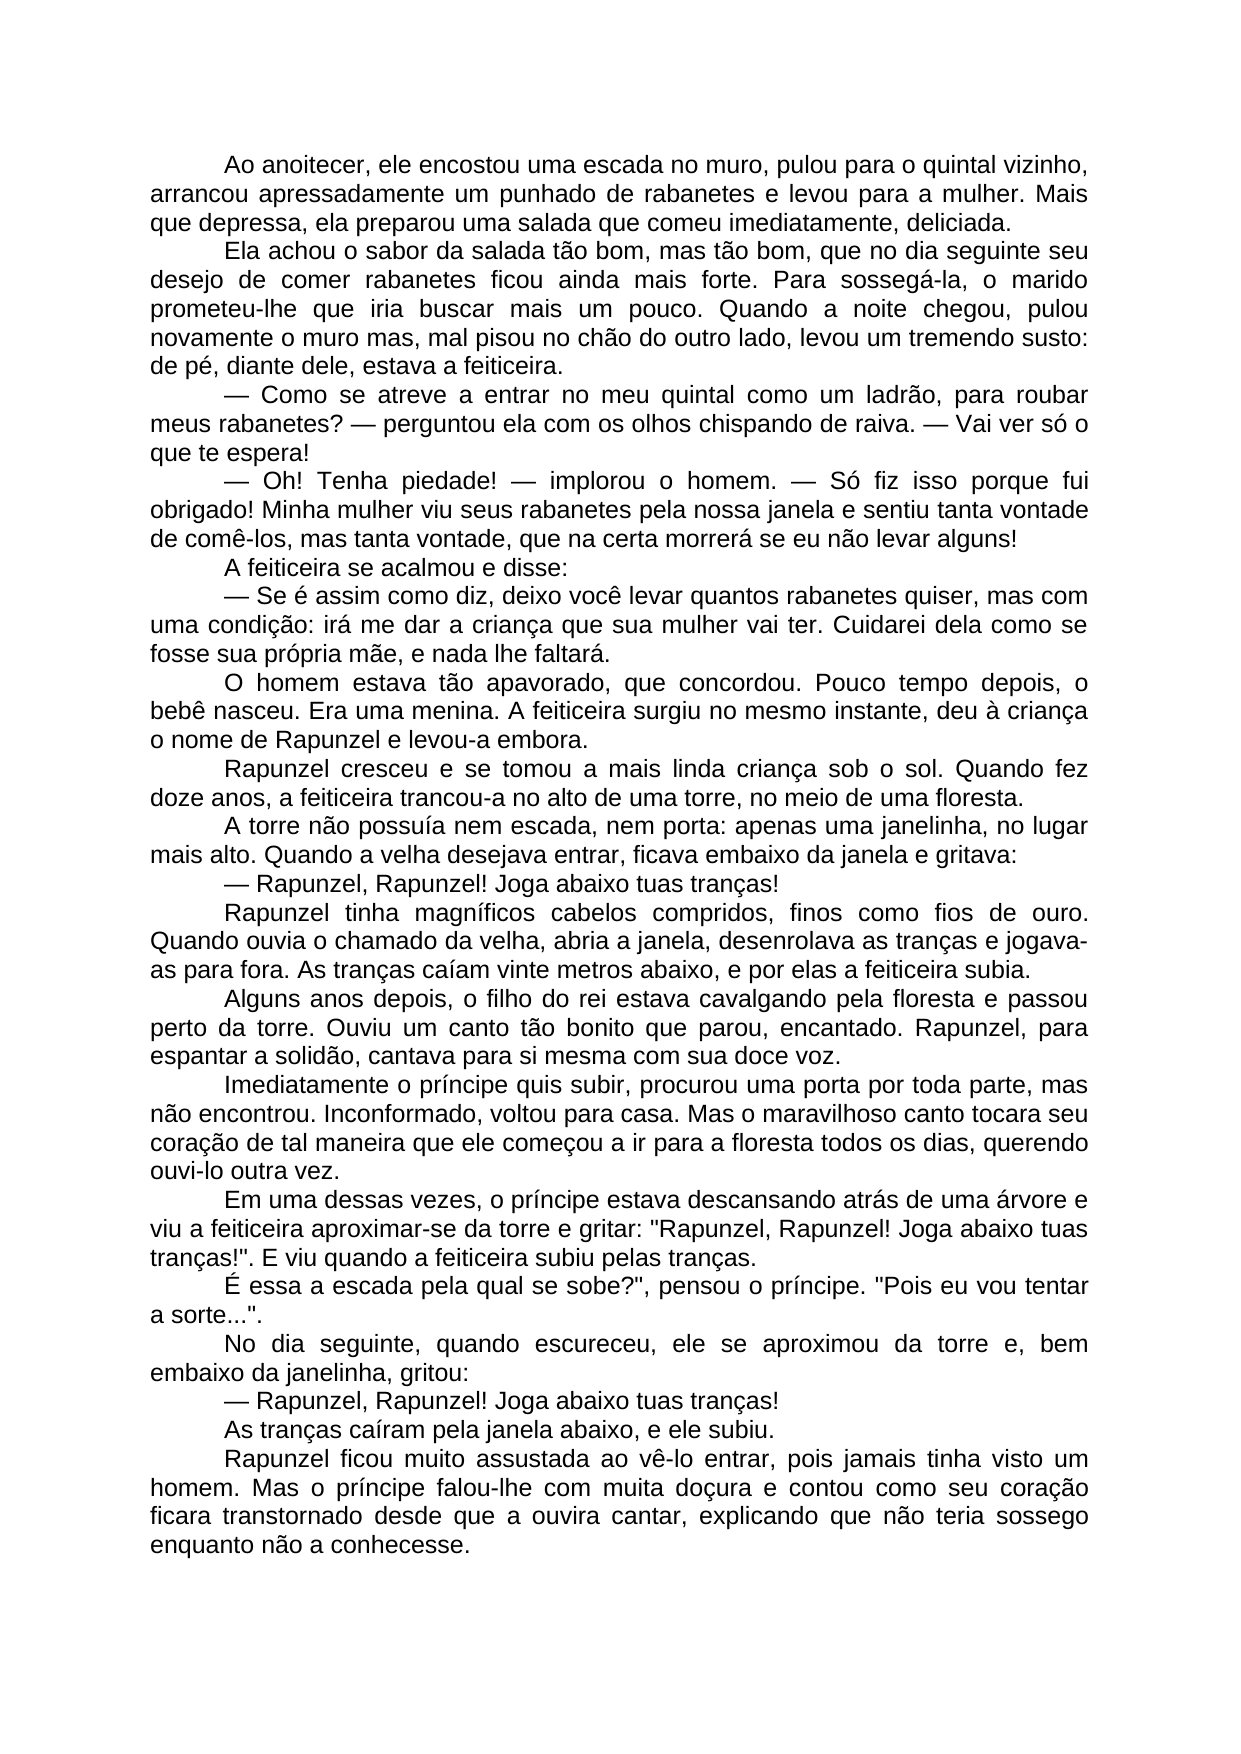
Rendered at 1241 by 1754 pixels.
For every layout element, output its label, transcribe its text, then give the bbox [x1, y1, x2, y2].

text Rapunzel tinha magníficos cabelos compridos, finos como fios de ouro. Quando ouvia o chamado da velha, abria a janela, desenrolava as tranças e jogava-as para fora. As tranças caíam vinte metros abaixo, e por elas a feiticeira subia. [150, 897, 1090, 984]
text No dia seguinte, quando escureceu, ele se aproximou da torre e, bem embaixo da janelinha, gritou: [150, 1329, 1090, 1386]
text Imediatamente o príncipe quis subir, procurou uma porta por toda parte, mas não encontrou. Inconformado, voltou para casa. Mas o maravilhoso canto tocara seu coração de tal maneira que ele começou a ir para a floresta todos os dias, querendo ouvi-lo outra vez. [150, 1070, 1090, 1185]
text — Como se atreve a entrar no meu quintal como um ladrão, para roubar meus rabanetes? — perguntou ela com os olhos chispando de raiva. — Vai ver só o que te espera! [150, 380, 1090, 466]
text — Rapunzel, Rapunzel! Joga abaixo tuas tranças! [150, 1386, 1090, 1415]
text Rapunzel cresceu e se tomou a mais linda criança sob o sol. Quando fez doze anos, a feiticeira trancou-a no alto de uma torre, no meio de uma floresta. [150, 754, 1090, 811]
text Alguns anos depois, o filho do rei estava cavalgando pela floresta e passou perto da torre. Ouviu um canto tão bonito que parou, encantado. Rapunzel, para espantar a solidão, cantava para si mesma com sua doce voz. [150, 984, 1090, 1070]
text A torre não possuía nem escada, nem porta: apenas uma janelinha, no lugar mais alto. Quando a velha desejava entrar, ficava embaixo da janela e gritava: [150, 811, 1090, 869]
text O homem estava tão apavorado, que concordou. Pouco tempo depois, o bebê nasceu. Era uma menina. A feiticeira surgiu no mesmo instante, deu à criança o nome de Rapunzel e levou-a embora. [150, 667, 1090, 754]
text Ao anoitecer, ele encostou uma escada no muro, pulou para o quintal vizinho, arrancou apressadamente um punhado de rabanetes e levou para a mulher. Mais que depressa, ela preparou uma salada que comeu imediatamente, deliciada. [150, 150, 1090, 236]
text Rapunzel ficou muito assustada ao vê-lo entrar, pois jamais tinha visto um homem. Mas o príncipe falou-lhe com muita doçura e contou como seu coração ficara transtornado desde que a ouvira cantar, explicando que não teria sossego enquanto não a conhecesse. [150, 1444, 1090, 1559]
text — Se é assim como diz, deixo você levar quantos rabanetes quiser, mas com uma condição: irá me dar a criança que sua mulher vai ter. Cuidarei dela como se fosse sua própria mãe, e nada lhe faltará. [150, 581, 1090, 667]
text — Rapunzel, Rapunzel! Joga abaixo tuas tranças! [150, 869, 1090, 897]
text Ela achou o sabor da salada tão bom, mas tão bom, que no dia seguinte seu desejo de comer rabanetes ficou ainda mais forte. Para sossegá-la, o marido prometeu-lhe que iria buscar mais um pouco. Quando a noite chegou, pulou novamente o muro mas, mal pisou no chão do outro lado, levou um tremendo susto: de pé, diante dele, estava a feiticeira. [150, 236, 1090, 380]
text É essa a escada pela qual se sobe?", pensou o príncipe. "Pois eu vou tentar a sorte...". [150, 1271, 1090, 1329]
text — Oh! Tenha piedade! — implorou o homem. — Só fiz isso porque fui obrigado! Minha mulher viu seus rabanetes pela nossa janela e sentiu tanta vontade de comê-los, mas tanta vontade, que na certa morrerá se eu não levar alguns! [150, 466, 1090, 552]
text A feiticeira se acalmou e disse: [150, 552, 1090, 581]
text As tranças caíram pela janela abaixo, e ele subiu. [150, 1415, 1090, 1444]
text Em uma dessas vezes, o príncipe estava descansando atrás de uma árvore e viu a feiticeira aproximar-se da torre e gritar: "Rapunzel, Rapunzel! Joga abaixo tuas tranças!". E viu quando a feiticeira subiu pelas tranças. [150, 1185, 1090, 1271]
